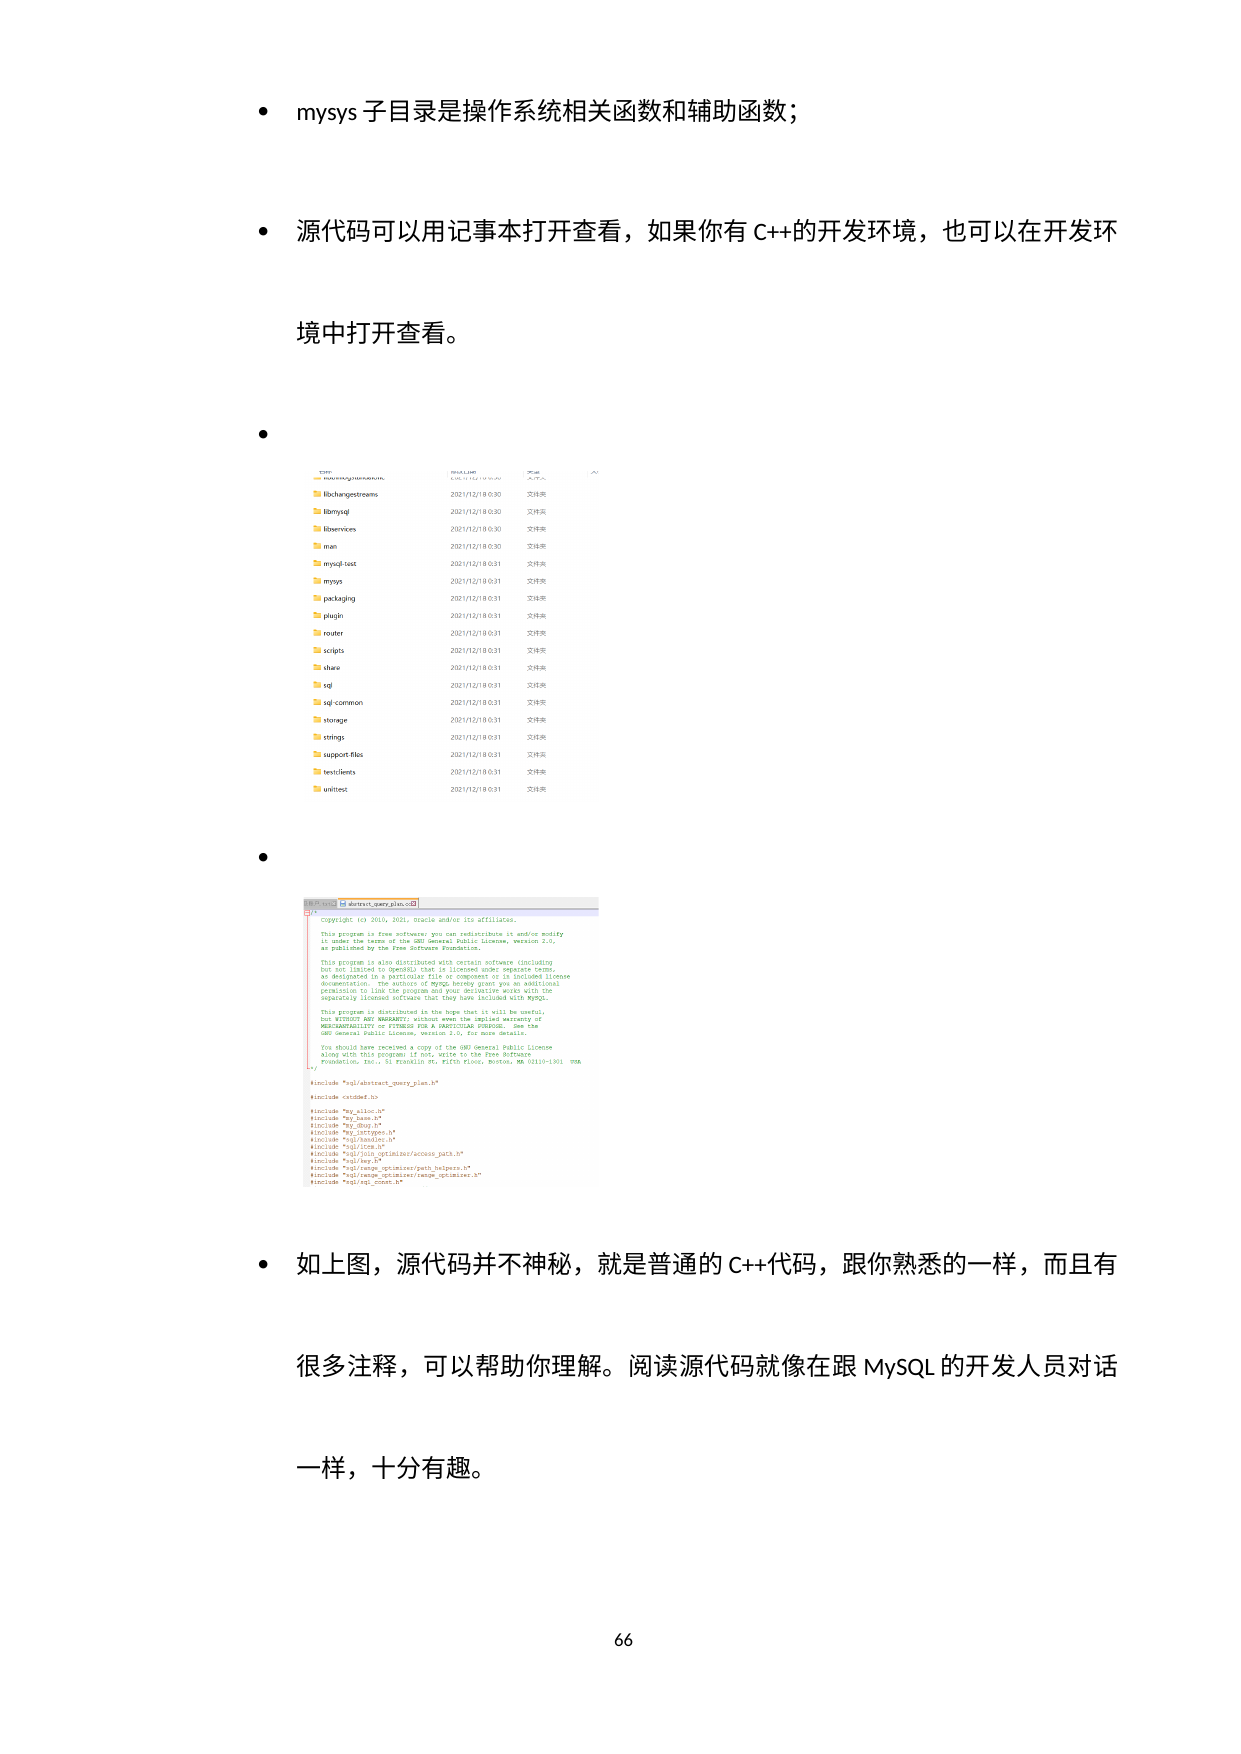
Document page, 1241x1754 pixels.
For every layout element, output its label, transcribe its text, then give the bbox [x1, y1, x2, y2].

picture [303, 471, 599, 802]
list 源代码可以用记事本打开查看，如果你有C++的开发环境，也可以在开发环境中打开查看。 [259, 196, 1118, 366]
list mysys子目录是操作系统相关函数和辅助函数； [259, 76, 1118, 144]
list 如上图，源代码并不神秘，就是普通的C++代码，跟你熟悉的一样，而且有很多注释，可以帮助你理解。阅读源代码就像在跟MySQL的开发人员对话一样，十分有趣。 [259, 1229, 1118, 1501]
picture [303, 897, 599, 1187]
